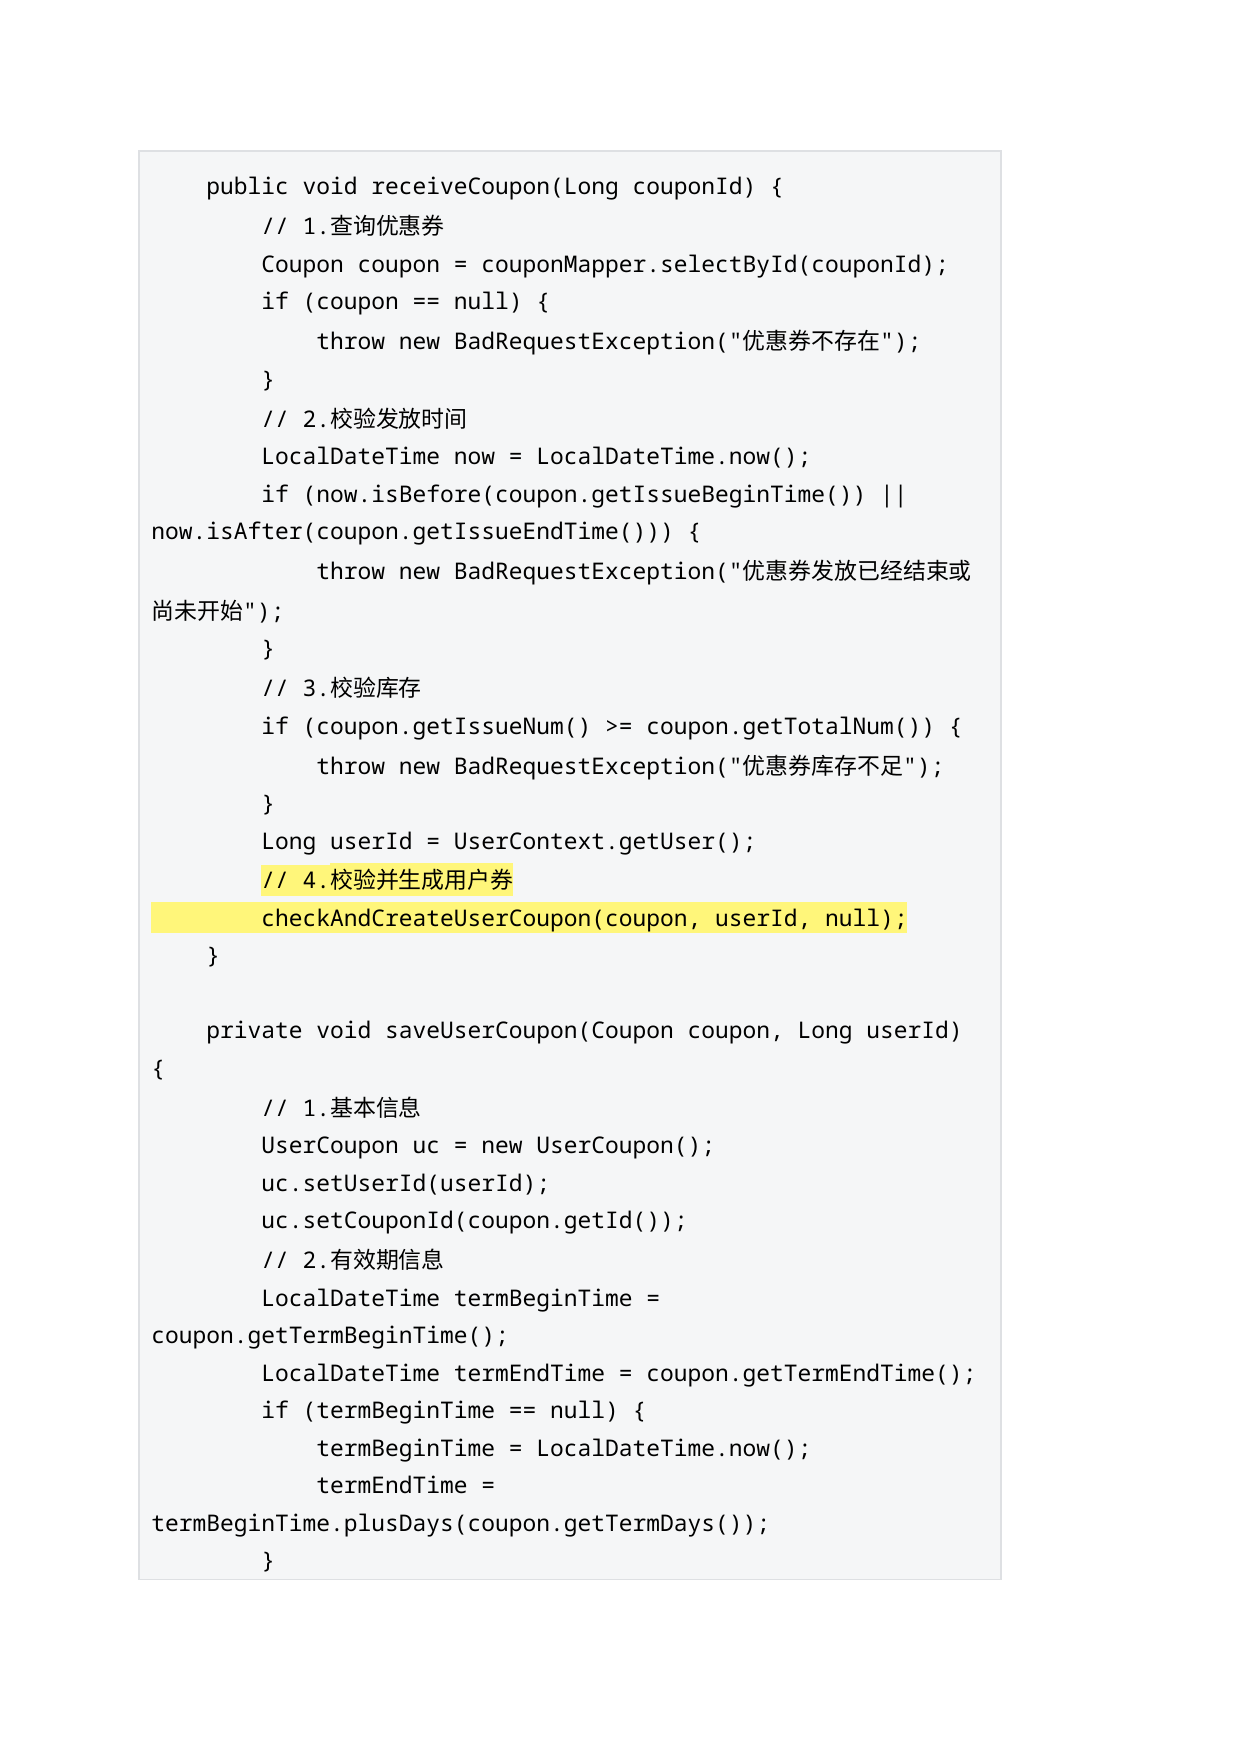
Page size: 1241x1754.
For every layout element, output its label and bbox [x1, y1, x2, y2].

table_header [140, 152, 1000, 1579]
